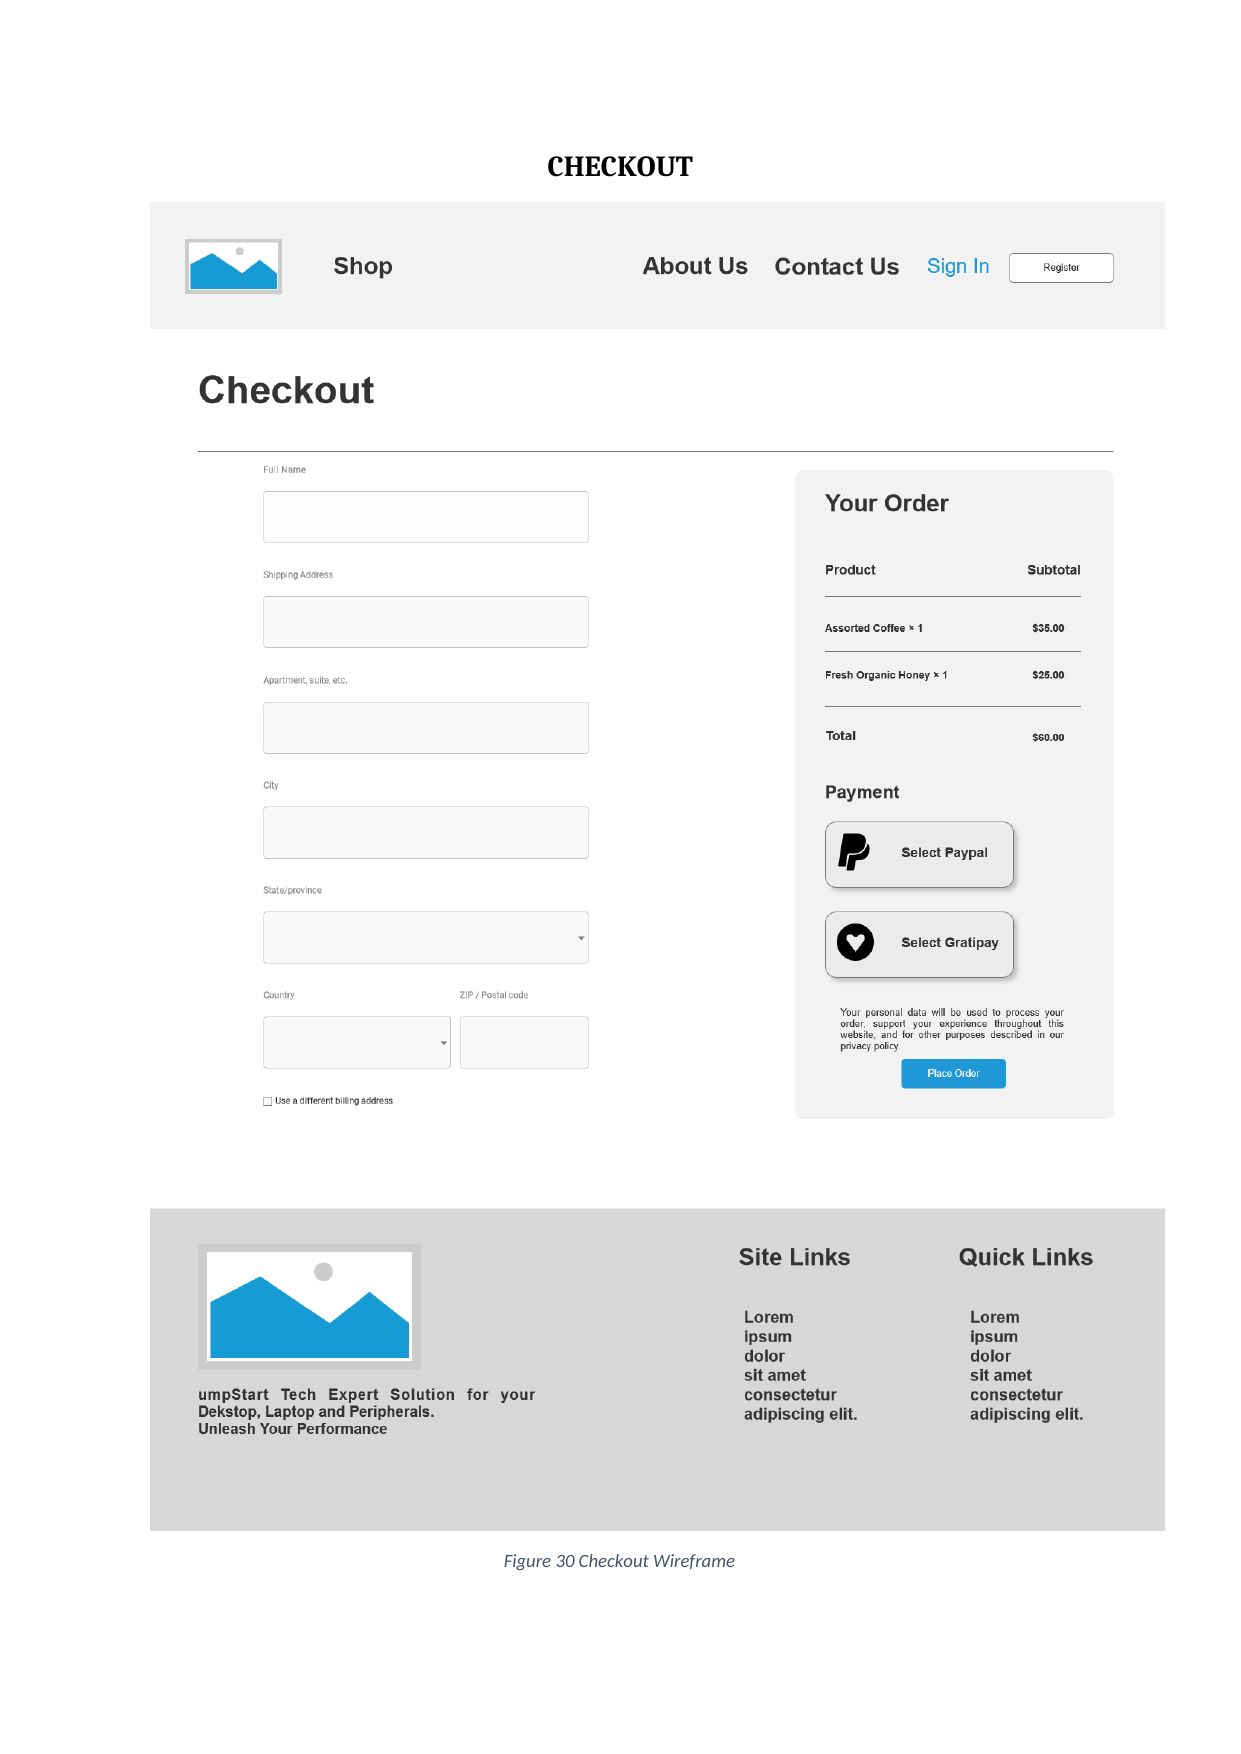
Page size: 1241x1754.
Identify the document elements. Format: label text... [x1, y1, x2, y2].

text CHECKOUT [150, 150, 1090, 183]
picture [150, 202, 1166, 1531]
text Figure 30 Checkout Wireframe [150, 1549, 1090, 1572]
